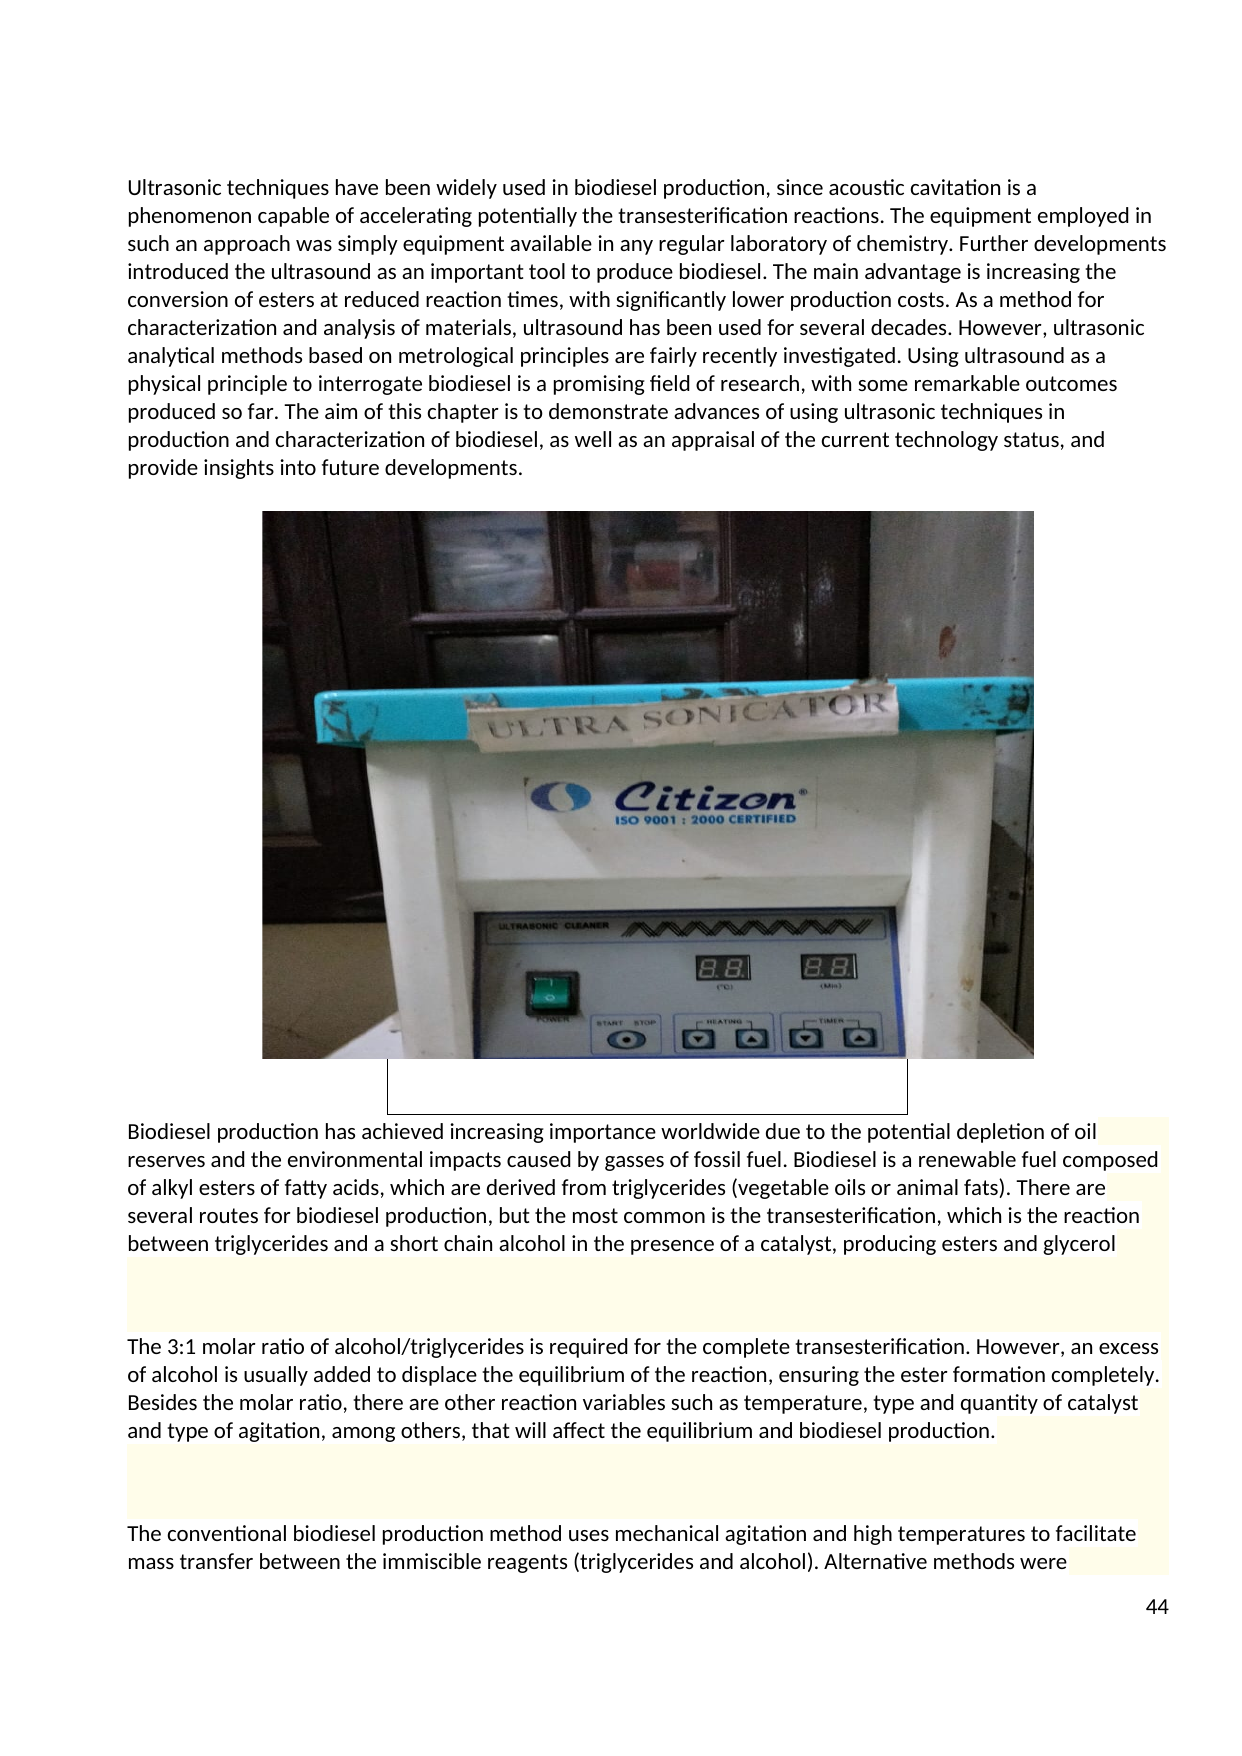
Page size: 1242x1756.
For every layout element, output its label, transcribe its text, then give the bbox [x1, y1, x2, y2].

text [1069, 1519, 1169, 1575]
picture [262, 511, 1034, 1059]
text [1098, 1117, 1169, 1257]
text Ultrasonic techniques have been widely used in biodiesel production, since acoustic cavitation is a phenomenon capable of accelerating potentially the transesterification reactions. The equipment employed in such an approach was simply equipment available in any regular laboratory of chemistry. Further developments introduced the ultrasound as an important tool to produce biodiesel. The main advantage is increasing the conversion of esters at reduced reaction times, with significantly lower production costs. As a method for characterization and analysis of materials, ultrasound has been used for several decades. However, ultrasonic analytical methods based on metrological principles are fairly recently investigated. Using ultrasound as a physical principle to interrogate biodiesel is a promising field of research, with some remarkable outcomes produced so far. The aim of this chapter is to demonstrate advances of using ultrasonic techniques in production and characterization of biodiesel, as well as an appraisal of the current technology status, and provide insights into future developments. [524, 173, 1169, 481]
